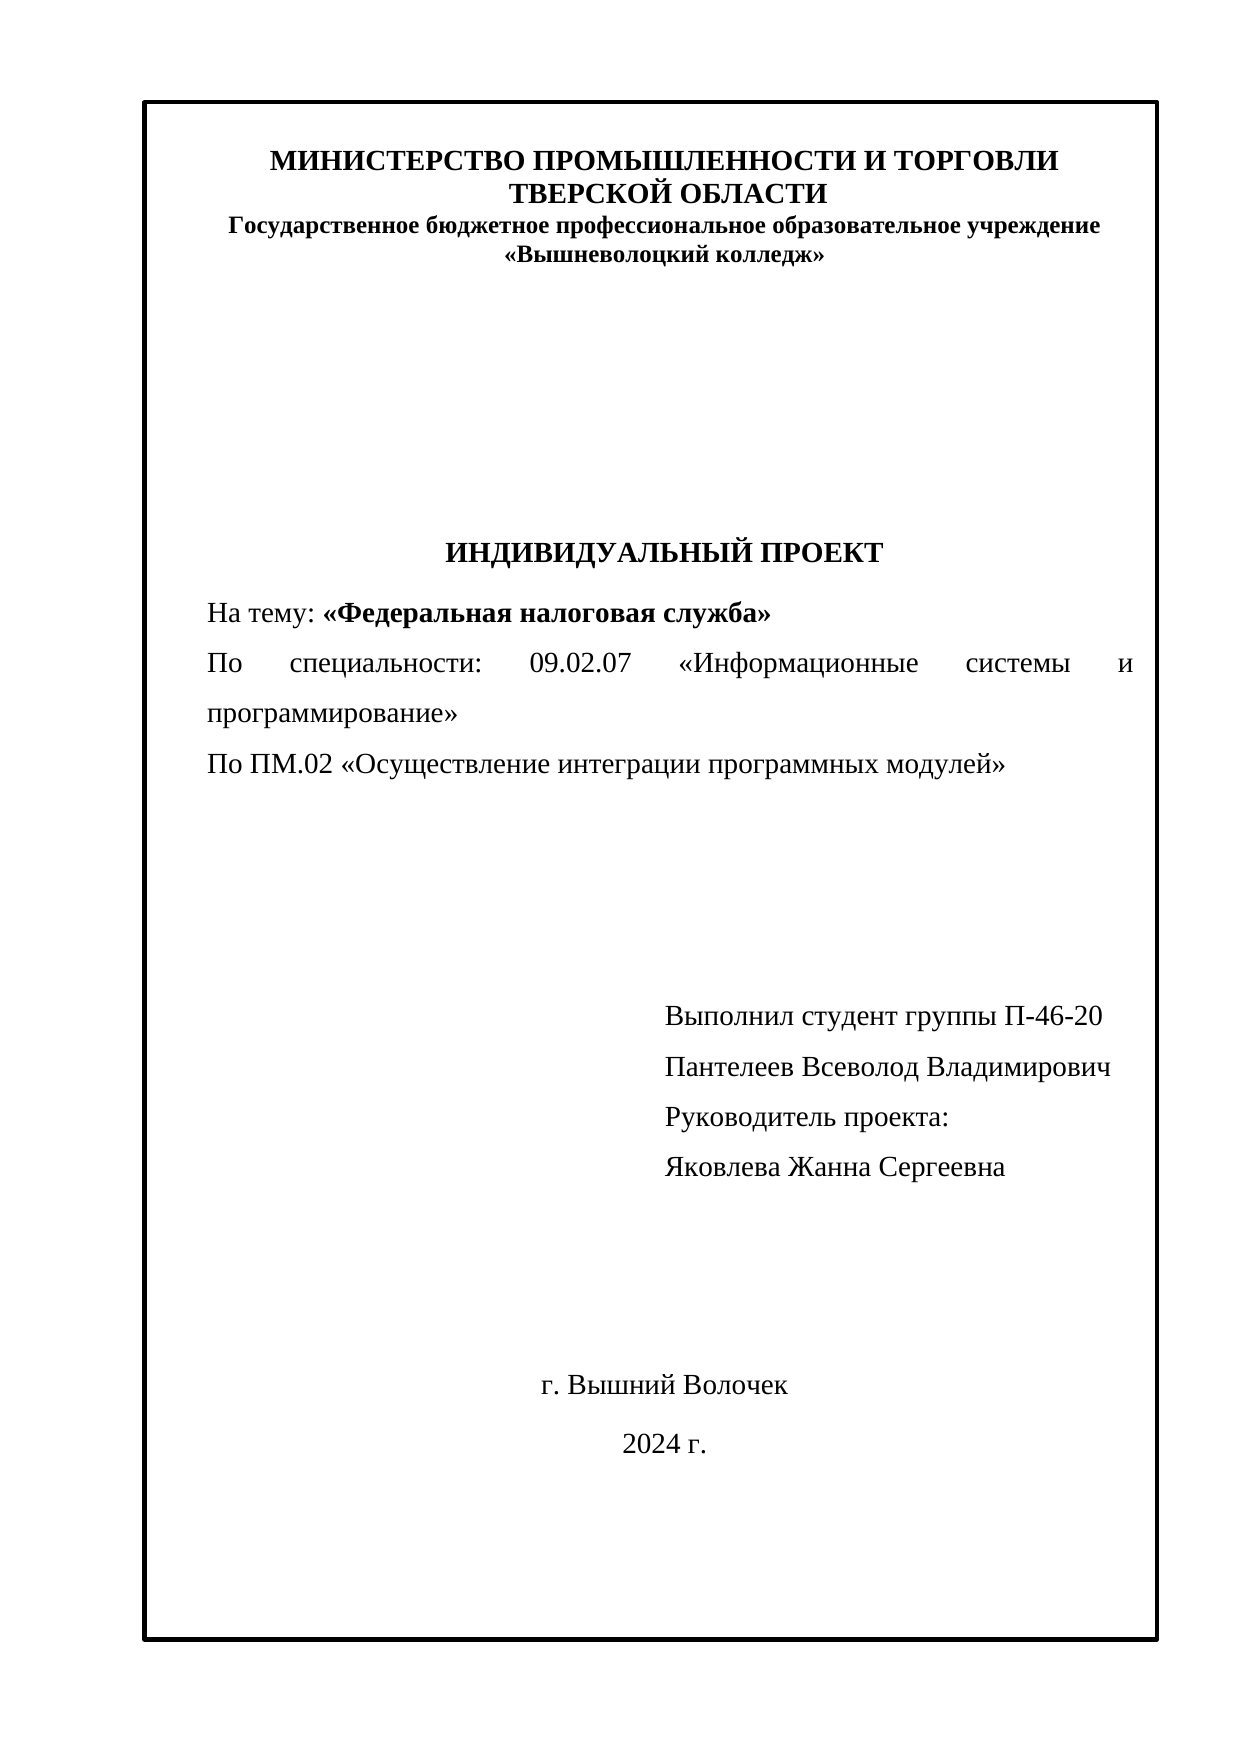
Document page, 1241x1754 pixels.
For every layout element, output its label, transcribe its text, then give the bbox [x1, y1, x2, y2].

text МИНИСТЕРСТВО ПРОМЫШЛЕННОСТИ И ТОРГОВЛИ [177, 143, 1152, 177]
text ИНДИВИДУАЛЬНЫЙ ПРОЕКТ [177, 536, 1152, 569]
text Государственное бюджетное профессиональное образовательное учреждение [177, 210, 1152, 239]
text ТВЕРСКОЙ ОБЛАСТИ [177, 177, 1152, 210]
text Руководитель проекта: [664, 1099, 1152, 1133]
text По специальности: 09.02.07 «Информационные системы и программирование» [207, 645, 1134, 729]
text На тему: «Федеральная налоговая служба» [207, 595, 1134, 628]
text Выполнил студент группы П-46-20 [664, 998, 1152, 1032]
text г. Вышний Волочек [177, 1367, 1152, 1401]
text По ПМ.02 «Осуществление интеграции программных модулей» [207, 746, 1134, 779]
text 2024 г. [177, 1427, 1152, 1460]
text «Вышневолоцкий колледж» [177, 239, 1152, 268]
text Яковлева Жанна Сергеевна [664, 1149, 1152, 1183]
text Пантелеев Всеволод Владимирович [664, 1049, 1152, 1082]
